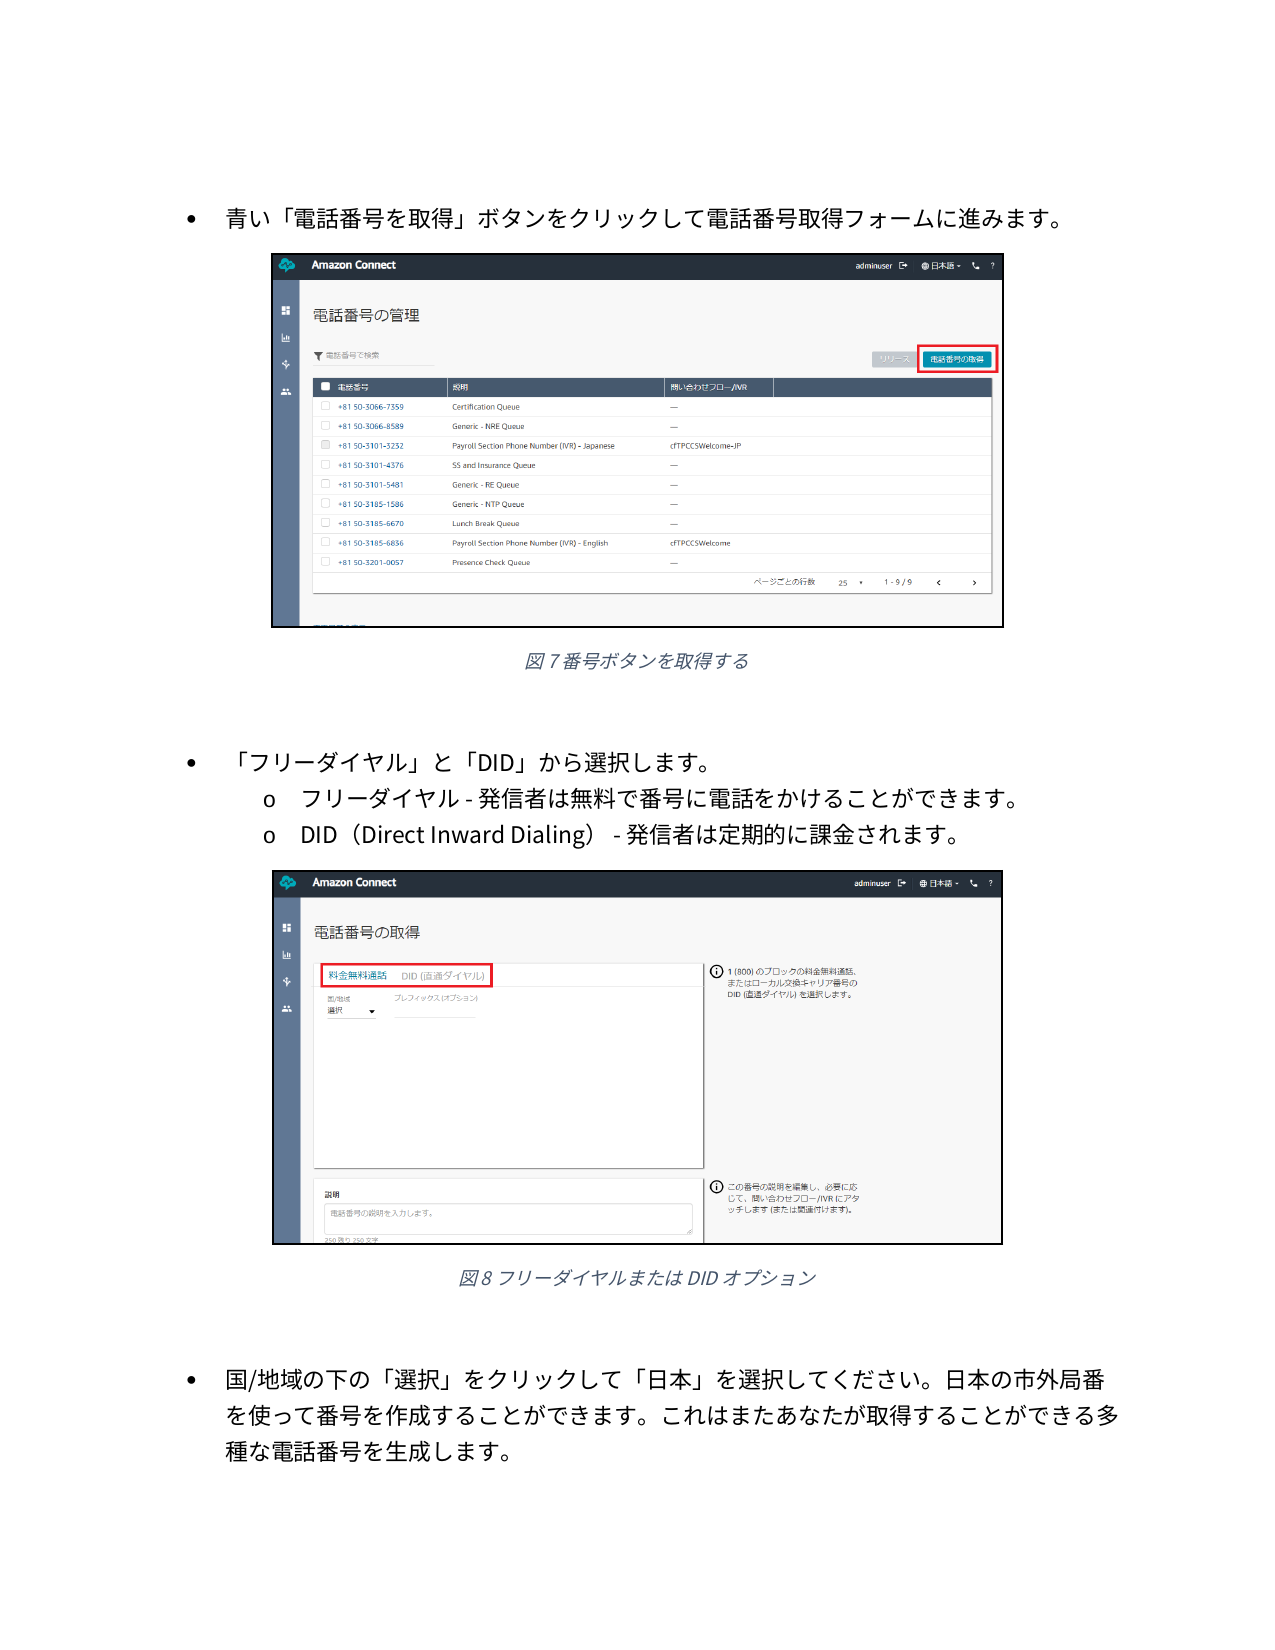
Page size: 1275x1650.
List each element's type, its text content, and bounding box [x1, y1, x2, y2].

picture [274, 872, 1001, 1243]
list DID（Direct Inward Dialing） - 発信者は定期的に課金されます。 [262, 817, 1125, 851]
list 「フリーダイヤル」と「DID」から選択します。 [187, 745, 1125, 778]
text 図8フリーダイヤルまたはDIDオプション [150, 1264, 1125, 1291]
picture [273, 255, 1002, 626]
list フリーダイヤル - 発信者は無料で番号に電話をかけることができます。 [262, 781, 1125, 814]
list 国/地域の下の「選択」をクリックして「日本」を選択してください。日本の市外局番を使って番号を作成することができます。これはまたあなたが取得することができる多種な電話番号を生成します。 [187, 1362, 1125, 1467]
text 図7番号ボタンを取得する [150, 647, 1125, 674]
list 青い「電話番号を取得」ボタンをクリックして電話番号取得フォームに進みます。 [187, 200, 1125, 234]
